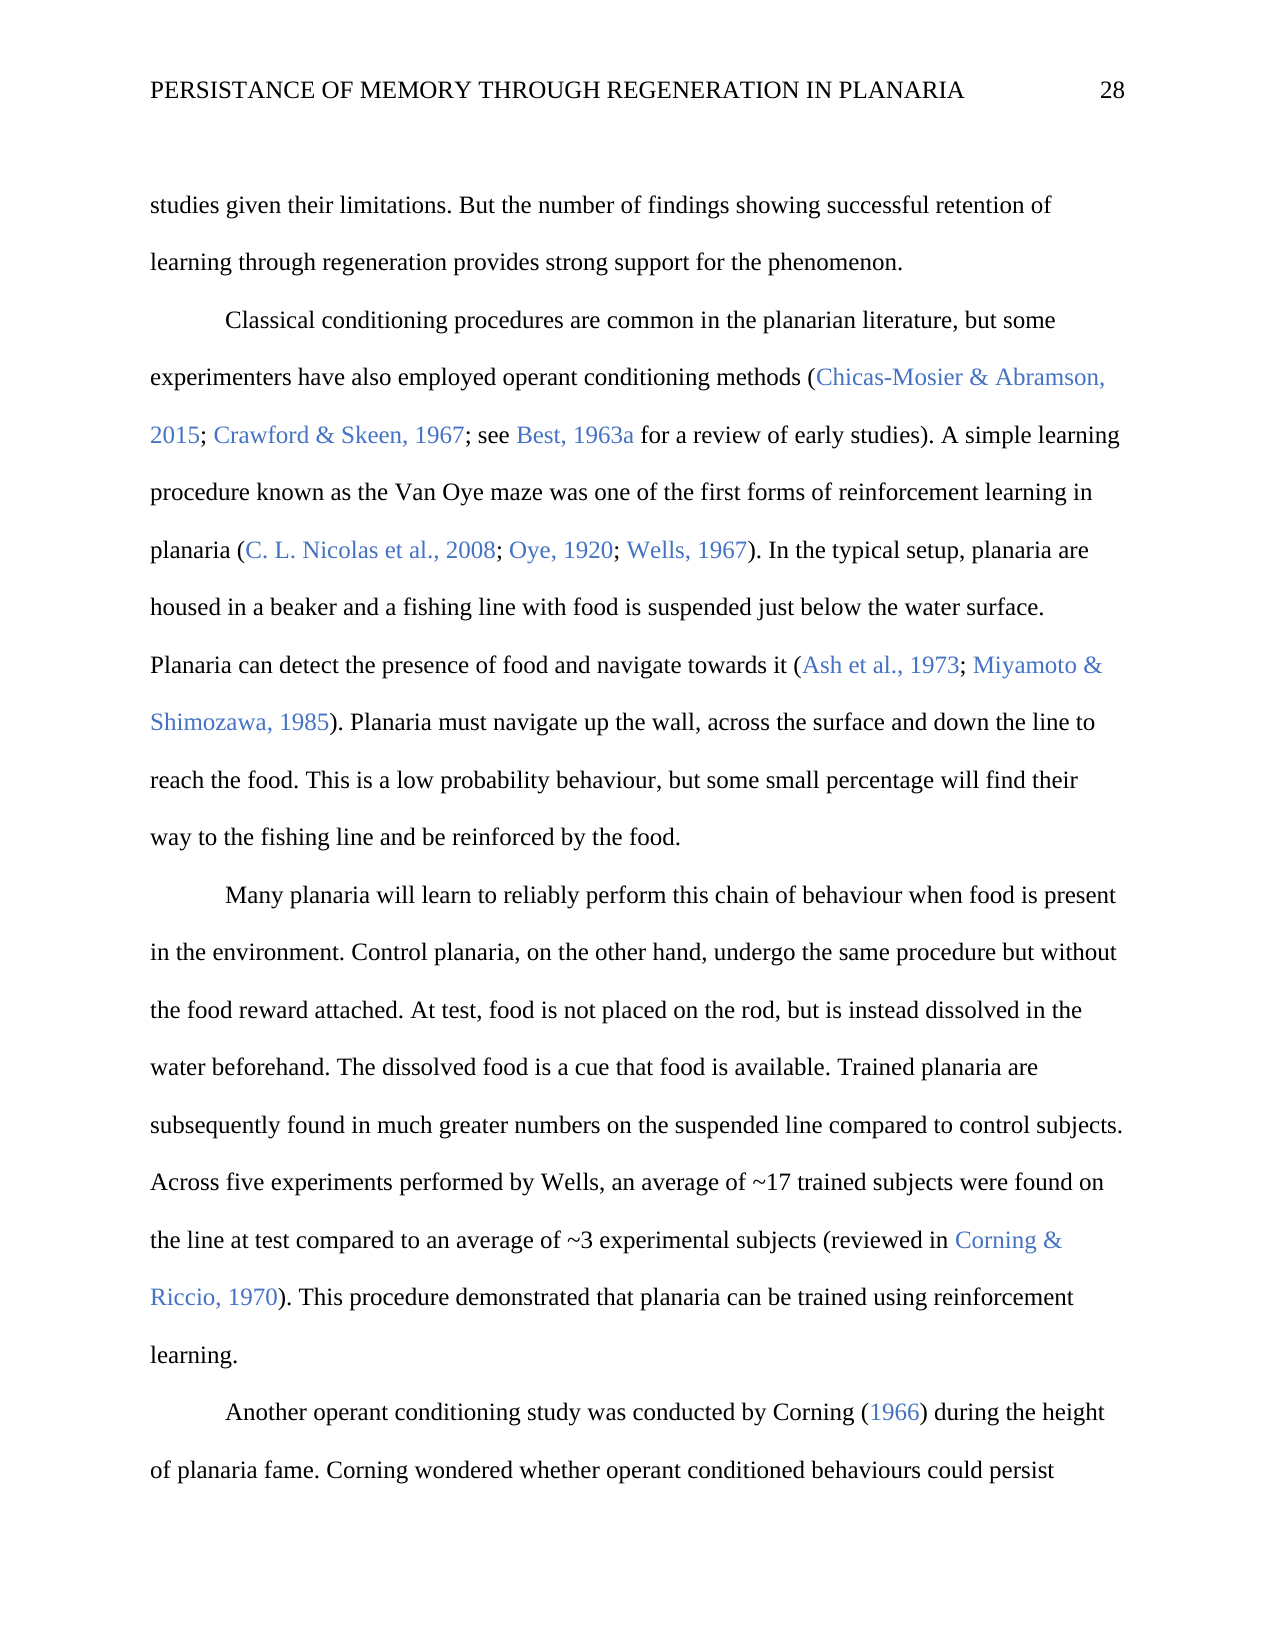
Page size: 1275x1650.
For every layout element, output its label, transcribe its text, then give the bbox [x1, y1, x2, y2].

text Classical conditioning procedures are common in the planarian literature, but some experimenters have also employed operant conditioning methods (Chicas-Mosier & Abramson, 2015; Crawford & Skeen, 1967; see Best, 1963a for a review of early studies). A simple learning procedure known as the Van Oye maze was one of the first forms of reinforcement learning in planaria (C. L. Nicolas et al., 2008; Oye, 1920; Wells, 1967). In the typical setup, planaria are housed in a beaker and a fishing line with food is suspended just below the water surface. Planaria can detect the presence of food and navigate towards it (Ash et al., 1973; Miyamoto & Shimozawa, 1985). Planaria must navigate up the wall, across the surface and down the line to reach the food. This is a low probability behaviour, but some small percentage will find their way to the fishing line and be reinforced by the food. [150, 305, 1125, 851]
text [150, 190, 1125, 276]
text Many planaria will learn to reliably perform this chain of behaviour when food is present in the environment. Control planaria, on the other hand, undergo the same procedure but without the food reward attached. At test, food is not placed on the rod, but is instead dissolved in the water beforehand. The dissolved food is a cue that food is available. Trained planaria are subsequently found in much greater numbers on the suspended line compared to control subjects. Across five experiments performed by Wells, an average of ~17 trained subjects were found on the line at test compared to an average of ~3 experimental subjects (reviewed in Corning & Riccio, 1970). This procedure demonstrated that planaria can be trained using reinforcement learning. [150, 880, 1125, 1369]
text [150, 1397, 1125, 1484]
